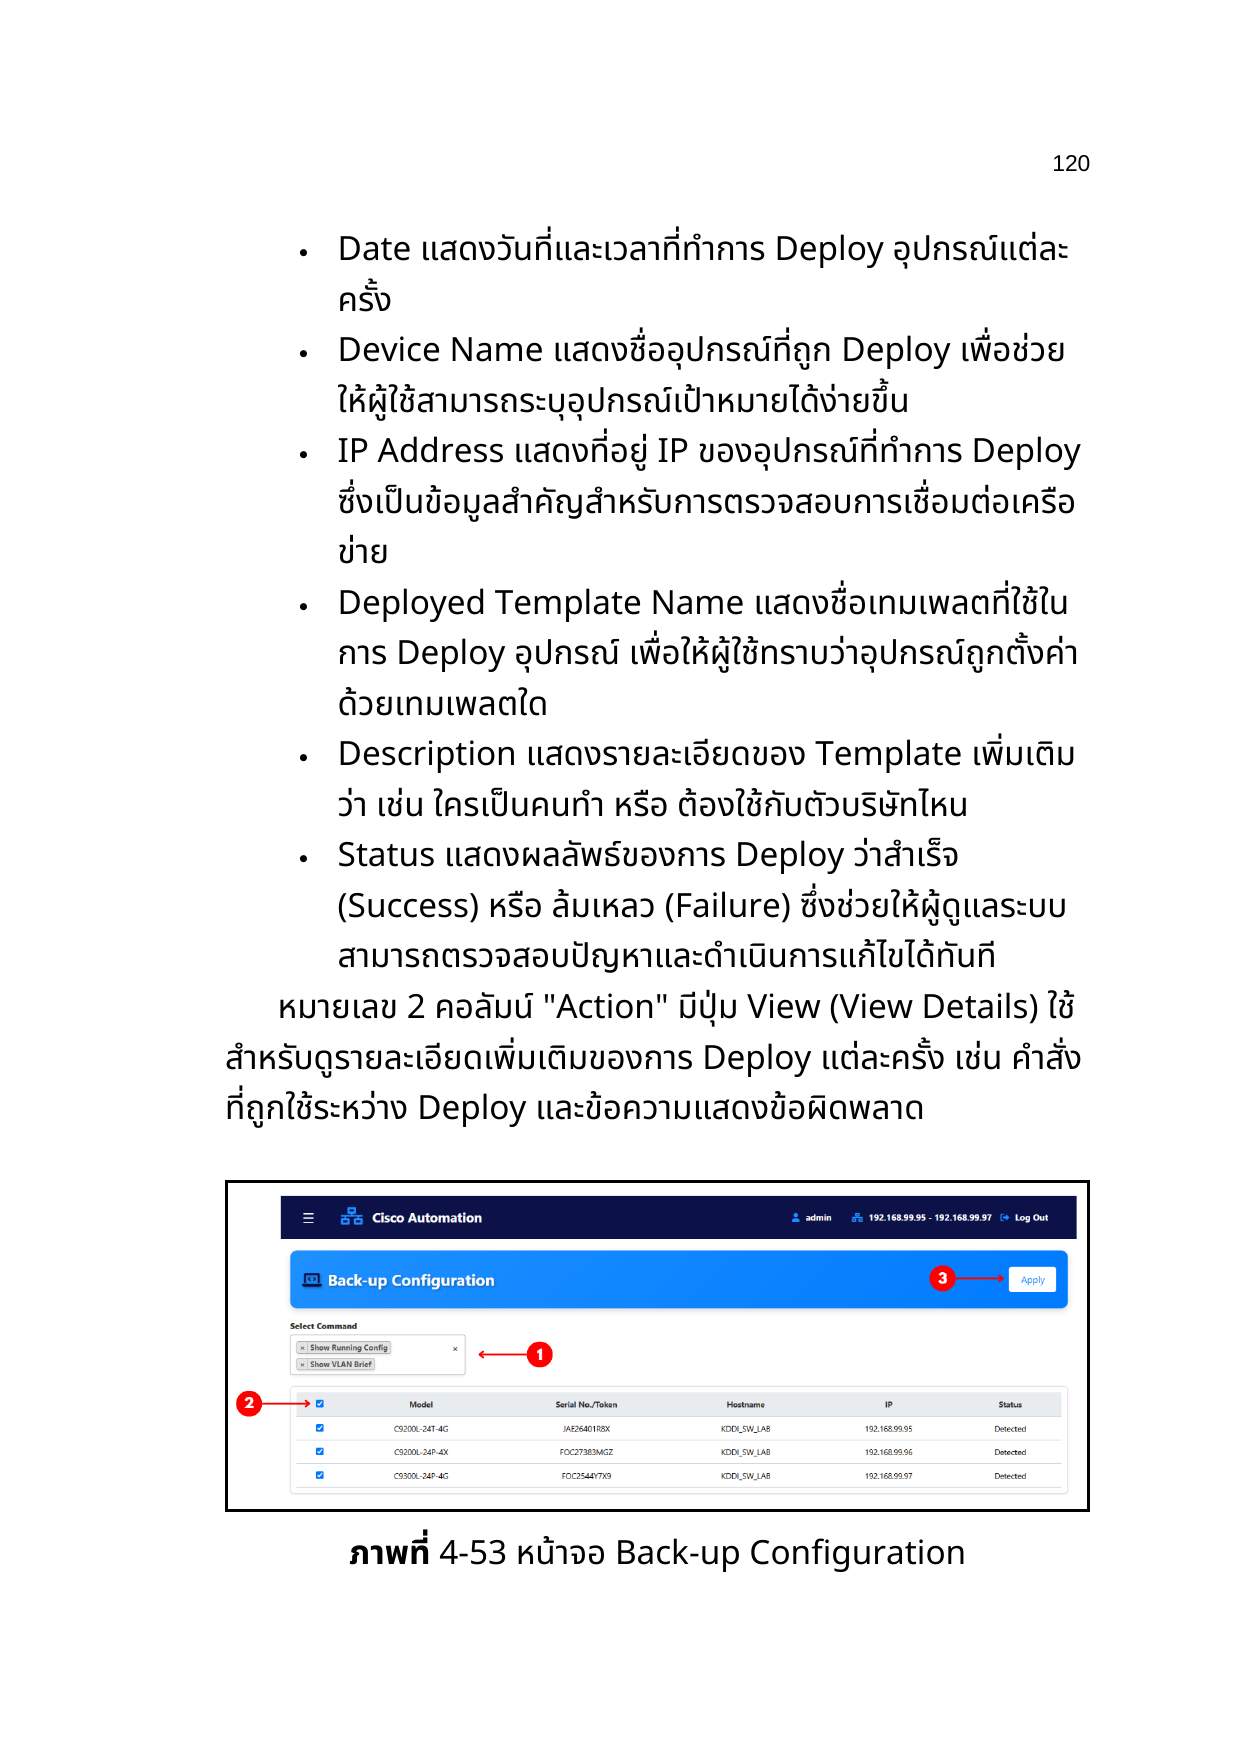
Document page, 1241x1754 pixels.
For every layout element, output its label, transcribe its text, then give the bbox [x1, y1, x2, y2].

list Device Name แสดงชื่ออุปกรณ์ที่ถูก Deploy เพื่อช่วยให้ผู้ใช้สามารถระบุอุปกรณ์เป้าหมายได้ง่ายขึ้น [300, 326, 1090, 427]
list Date แสดงวันที่และเวลาที่ทำการ Deploy อุปกรณ์แต่ละครั้ง [300, 225, 1090, 326]
list Description แสดงรายละเอียดของ Template เพิ่มเติมว่า เช่น ใครเป็นคนทำ หรือ ต้องใช้กับตัวบริษัทไหน [300, 730, 1090, 831]
picture [228, 1183, 1087, 1509]
list IP Address แสดงที่อยู่ IP ของอุปกรณ์ที่ทำการ Deploy ซึ่งเป็นข้อมูลสำคัญสำหรับการตรวจสอบการเชื่อมต่อเครือข่าย [300, 427, 1090, 578]
text หมายเลข 2 คอลัมน์ "Action" มีปุ่ม View (View Details) ใช้สำหรับดูรายละเอียดเพิ่มเติมของการ Deploy แต่ละครั้ง เช่น คำสั่งที่ถูกใช้ระหว่าง Deploy และข้อความแสดงข้อผิดพลาด [225, 983, 1090, 1135]
list Deployed Template Name แสดงชื่อเทมเพลตที่ใช้ในการ Deploy อุปกรณ์ เพื่อให้ผู้ใช้ทราบว่าอุปกรณ์ถูกตั้งค่าด้วยเทมเพลตใด [300, 578, 1090, 730]
list Status แสดงผลลัพธ์ของการ Deploy ว่าสำเร็จ (Success) หรือ ล้มเหลว (Failure) ซึ่งช่วยให้ผู้ดูแลระบบสามารถตรวจสอบปัญหาและดำเนินการแก้ไขได้ทันที [300, 831, 1090, 983]
